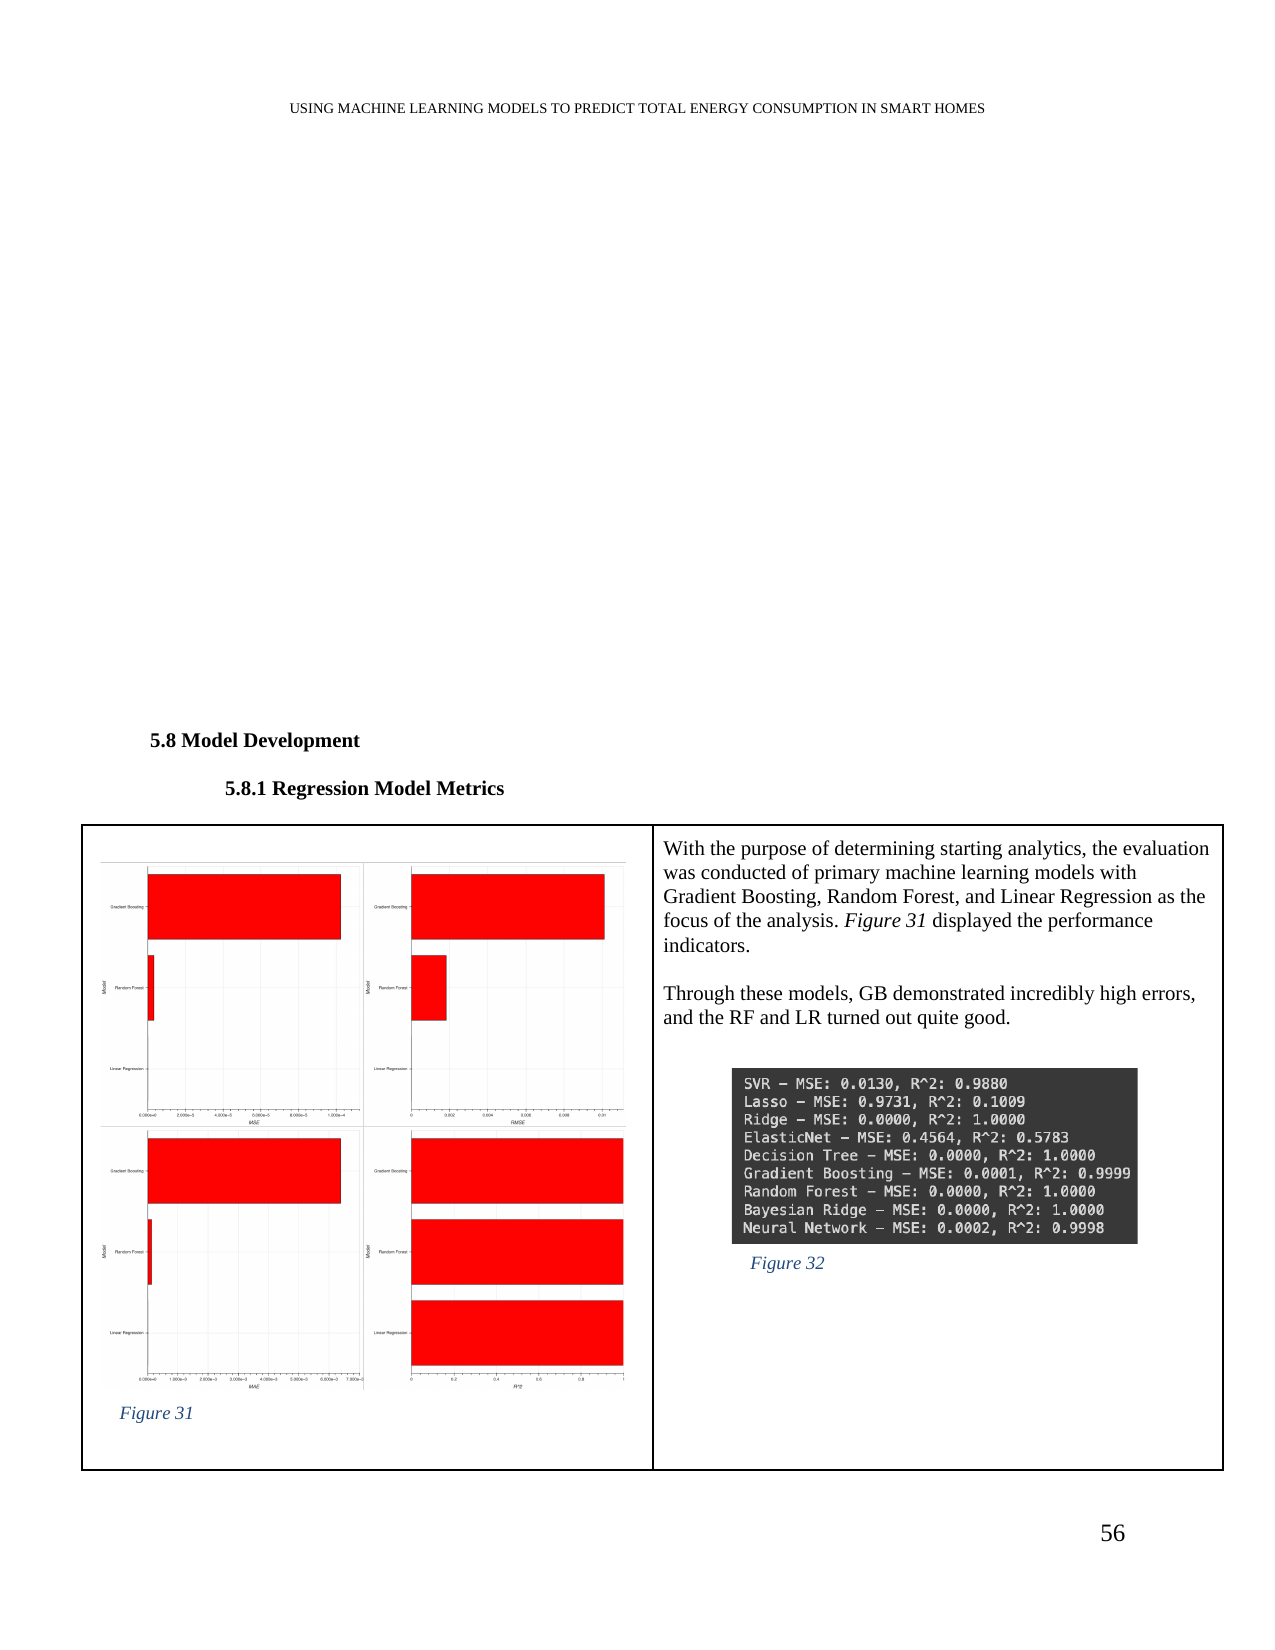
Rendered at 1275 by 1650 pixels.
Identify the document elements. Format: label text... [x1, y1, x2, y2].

picture [731, 1068, 1138, 1244]
subtitle 5.8 ​​Model Development [150, 727, 1125, 752]
table_header With the purpose of determining starting analytics, the evaluation was conducted of primary machine learning models with Gradient Boosting, Random Forest, and Linear Regression as the focus of the analysis. Figure 31 displayed the performance indicators. Through these models, GB demonstrated incredibly high errors, and the RF and LR turned out quite good. [654, 826, 1222, 1469]
picture [100, 851, 627, 1390]
table_header [83, 826, 652, 1469]
subtitle 5.8.1 Regression Model Metrics [150, 776, 1125, 800]
